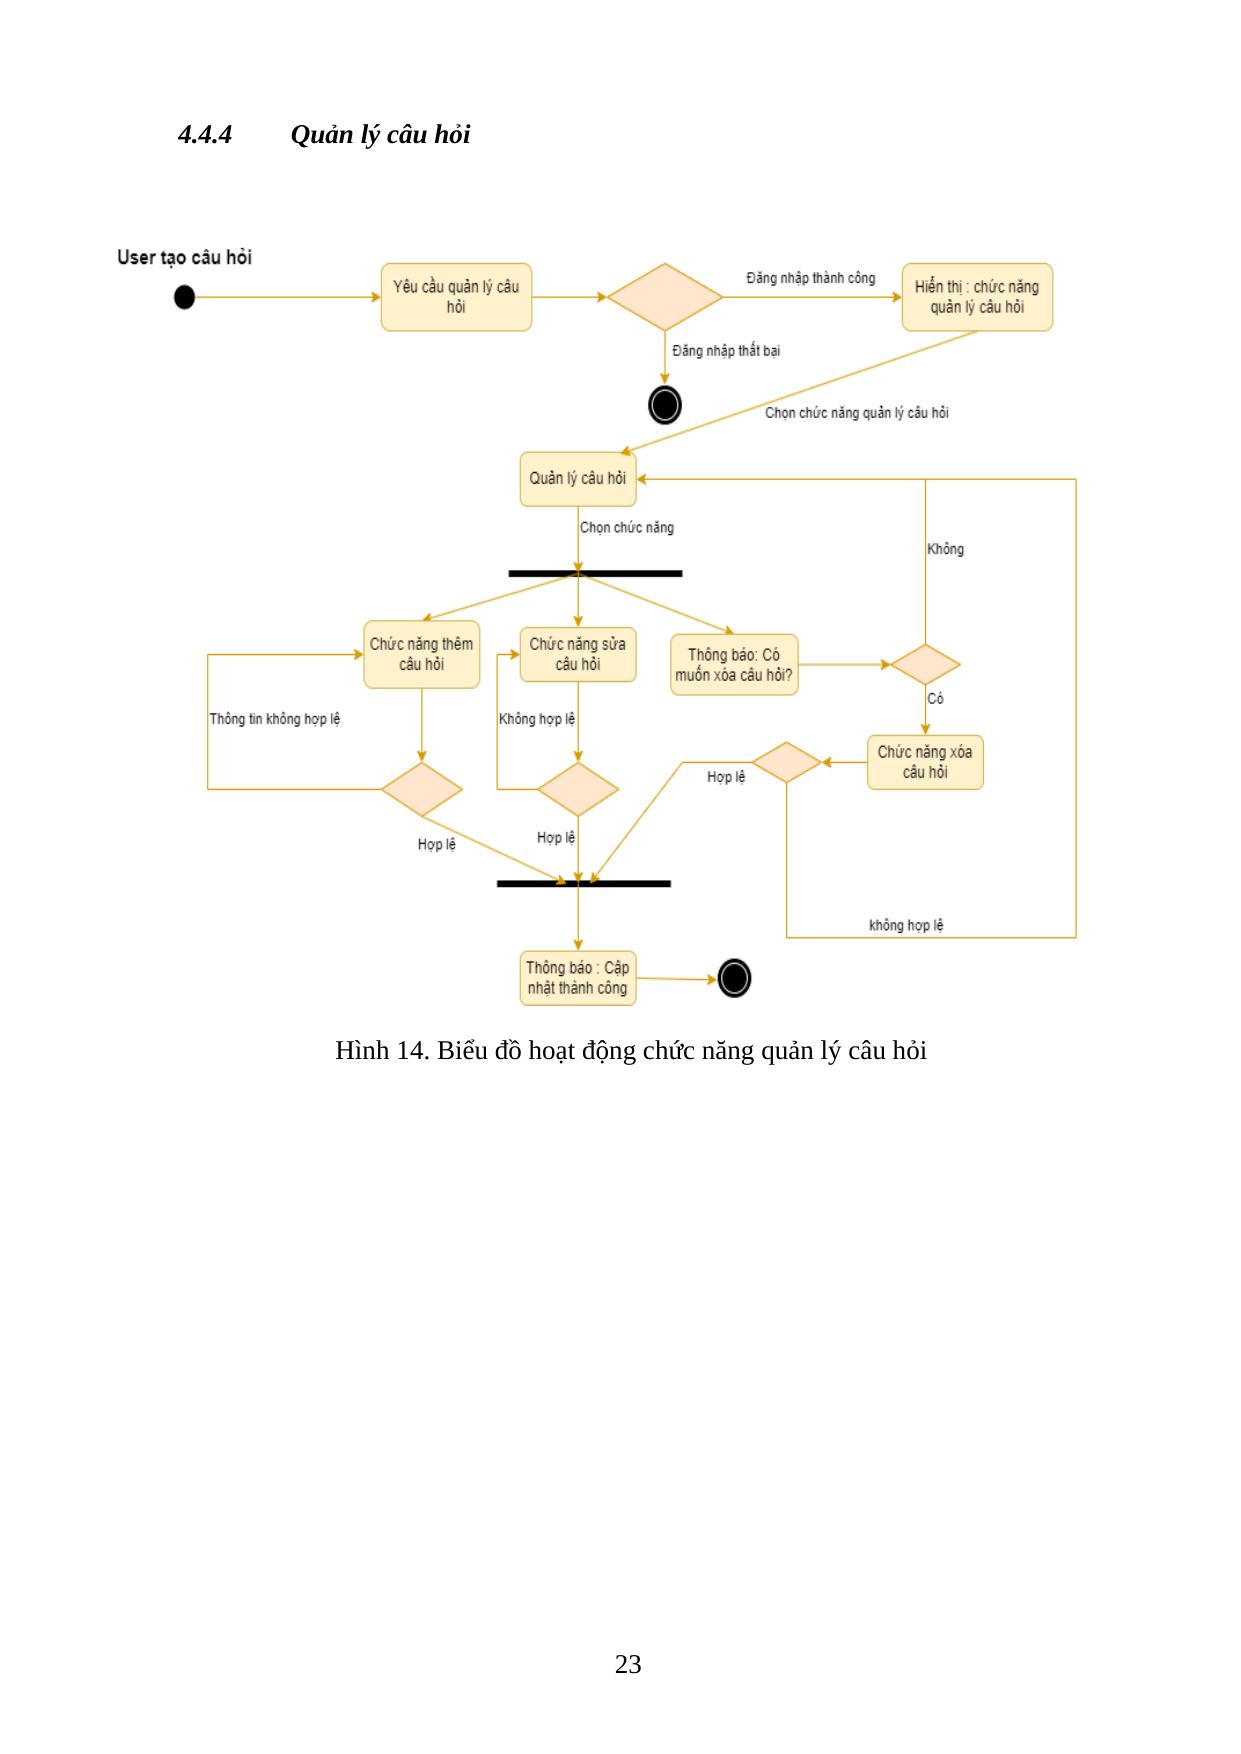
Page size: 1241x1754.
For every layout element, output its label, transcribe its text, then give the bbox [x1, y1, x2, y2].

picture [103, 237, 1086, 1006]
list Quản lý câu hỏi [178, 119, 1122, 150]
text Hình 14. Biểu đồ hoạt động chức năng quản lý câu hỏi [141, 1034, 1122, 1065]
